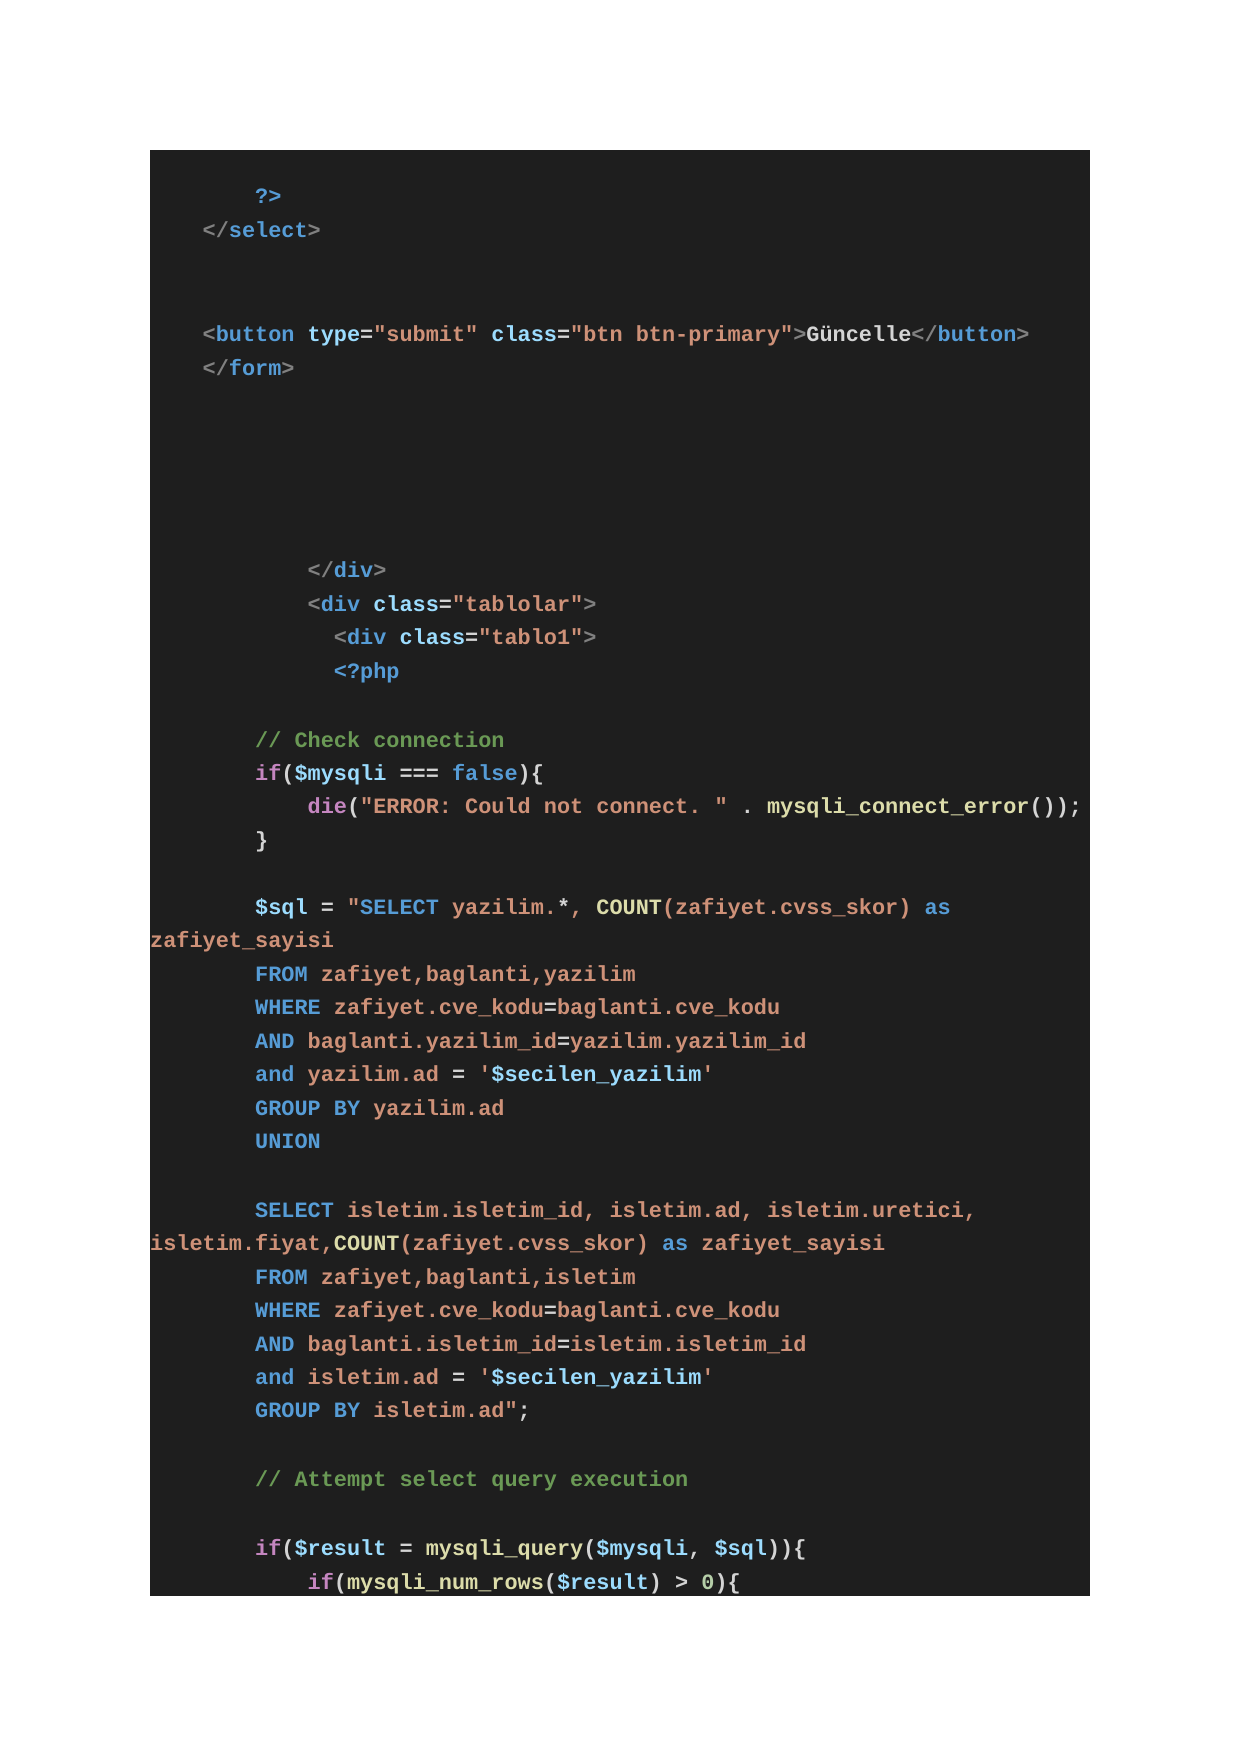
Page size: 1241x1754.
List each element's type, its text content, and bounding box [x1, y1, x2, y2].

text <div class="tablolar"> [150, 593, 1090, 618]
text ?> [150, 186, 1090, 210]
text <button type="submit" class="btn btn-primary">Güncelle</button> [150, 323, 1090, 348]
text and isletim.ad = '$secilen_yazilim' [150, 1366, 1090, 1391]
text <?php [150, 660, 1090, 685]
text and yazilim.ad = '$secilen_yazilim' [150, 1063, 1090, 1088]
text if($result = mysqli_query($mysqli, $sql)){ [150, 1538, 1090, 1562]
text // Check connection [150, 729, 1090, 754]
text WHERE zafiyet.cve_kodu=baglanti.cve_kodu [150, 996, 1090, 1021]
text </select> [150, 219, 1090, 244]
text } [150, 829, 1090, 854]
text FROM zafiyet,baglanti,yazilim [150, 963, 1090, 988]
text GROUP BY isletim.ad"; [150, 1400, 1090, 1424]
text WHERE zafiyet.cve_kodu=baglanti.cve_kodu [150, 1299, 1090, 1324]
text </form> [150, 357, 1090, 382]
text FROM zafiyet,baglanti,isletim [150, 1266, 1090, 1291]
text $sql = "SELECT yazilim.*, COUNT(zafiyet.cvss_skor) as zafiyet_sayisi [150, 896, 1090, 954]
text die("ERROR: Could not connect. " . mysqli_connect_error()); [150, 796, 1090, 821]
text // Attempt select query execution [150, 1469, 1090, 1493]
text <div class="tablo1"> [150, 626, 1090, 651]
text if($mysqli === false){ [150, 762, 1090, 787]
text GROUP BY yazilim.ad [150, 1097, 1090, 1121]
text AND baglanti.yazilim_id=yazilim.yazilim_id [150, 1030, 1090, 1054]
text AND baglanti.isletim_id=isletim.isletim_id [150, 1333, 1090, 1358]
text if(mysqli_num_rows($result) > 0){ [150, 1571, 1090, 1596]
text UNION [150, 1130, 1090, 1155]
text </div> [150, 559, 1090, 584]
text SELECT isletim.isletim_id, isletim.ad, isletim.uretici, isletim.fiyat,COUNT(zafiyet.cvss_skor) as zafiyet_sayisi [150, 1199, 1090, 1257]
